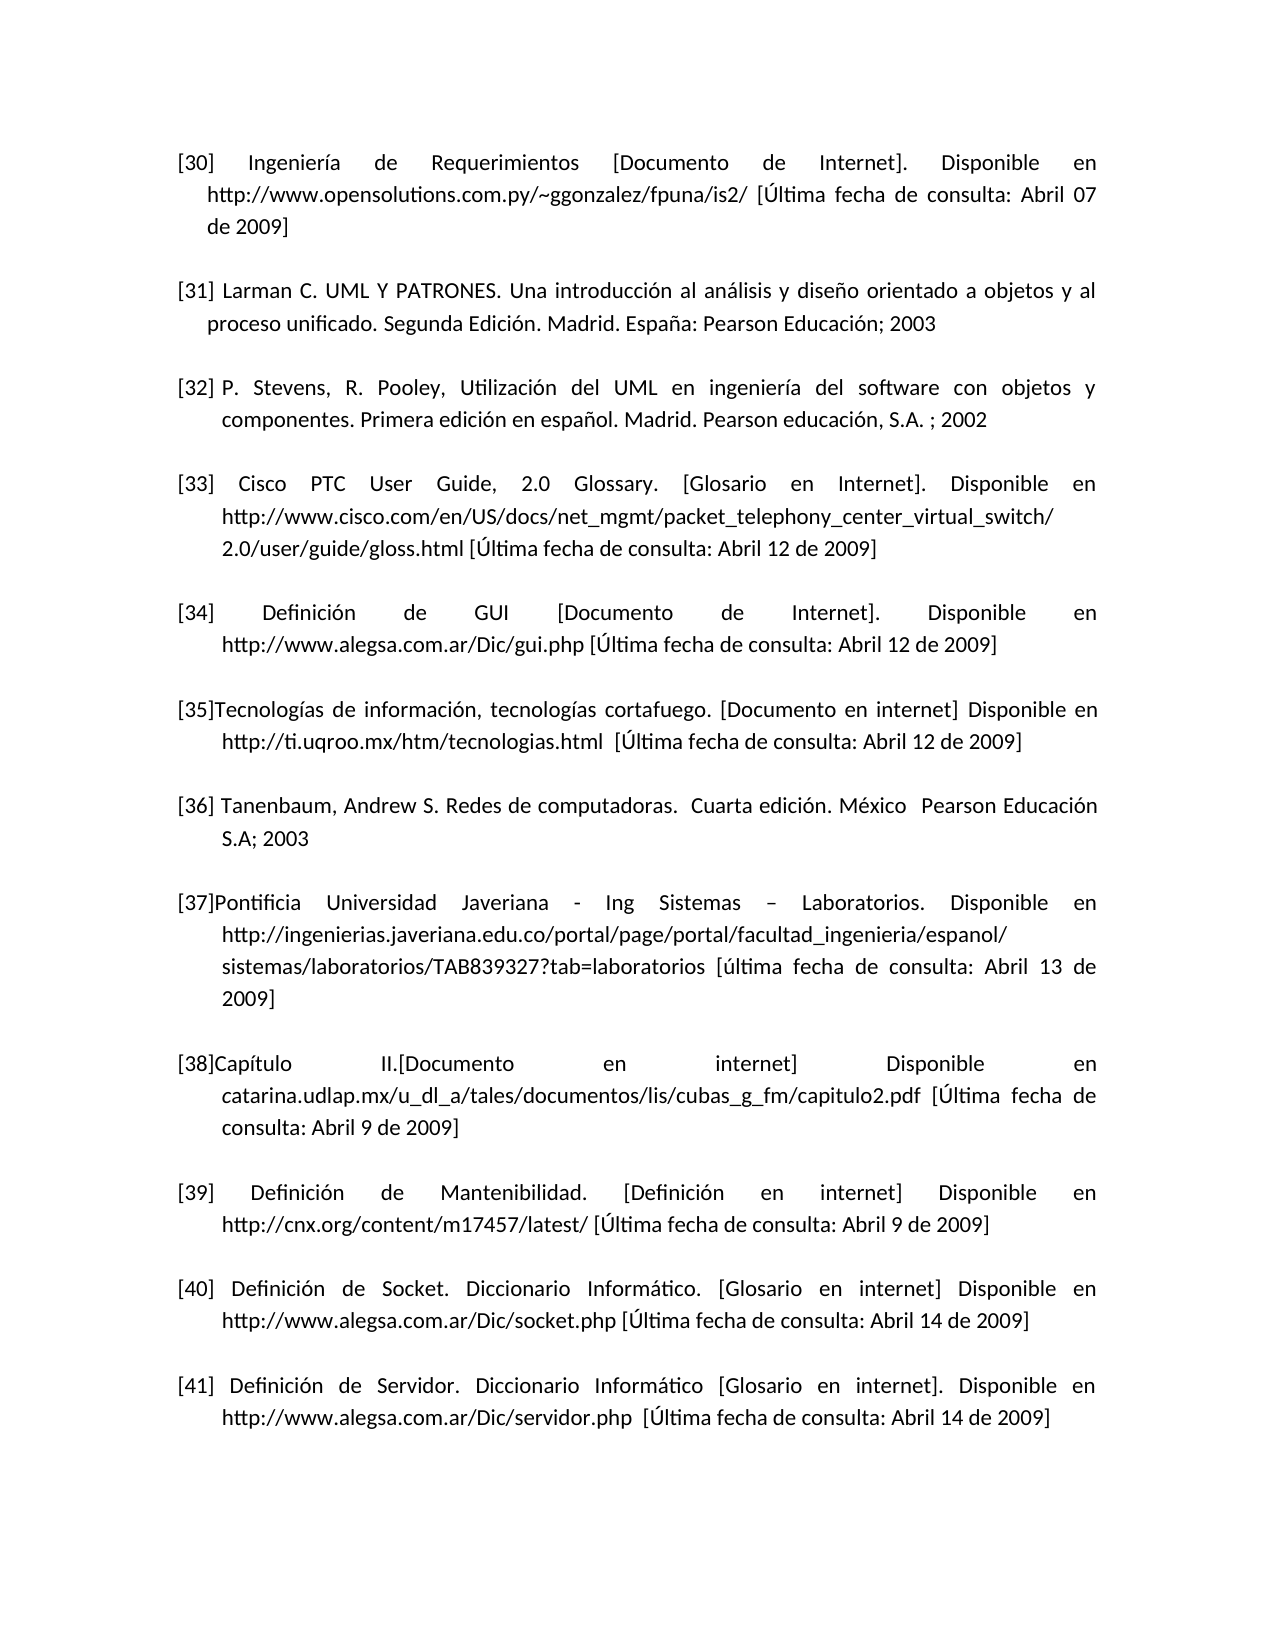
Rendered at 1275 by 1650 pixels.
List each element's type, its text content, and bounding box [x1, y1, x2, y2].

text [40] Definición de Socket. Diccionario Informático. [Glosario en internet] Disponible en http://www.alegsa.com.ar/Dic/socket.php [Última fecha de consulta: Abril 14 de 2009] [177, 1274, 1098, 1334]
text [34] Definición de GUI [Documento de Internet]. Disponible en http://www.alegsa.com.ar/Dic/gui.php [Última fecha de consulta: Abril 12 de 2009] [177, 598, 1098, 658]
text [38]Capítulo II.[Documento en internet] Disponible en catarina.udlap.mx/u_dl_a/tales/documentos/lis/cubas_g_fm/capitulo2.pdf [Última fecha de consulta: Abril 9 de 2009] [177, 1049, 1098, 1141]
text [32] P. Stevens, R. Pooley, Utilización del UML en ingeniería del software con objetos y componentes. Primera edición en español. Madrid. Pearson educación, S.A. ; 2002 [177, 373, 1098, 433]
text [41] Definición de Servidor. Diccionario Informático [Glosario en internet]. Disponible en http://www.alegsa.com.ar/Dic/servidor.php [Última fecha de consulta: Abril 14 de 2009] [177, 1371, 1098, 1431]
text [31] Larman C. UML Y PATRONES. Una introducción al análisis y diseño orientado a objetos y al proceso unificado. Segunda Edición. Madrid. España: Pearson Educación; 2003 [177, 276, 1098, 337]
text [35]Tecnologías de información, tecnologías cortafuego. [Documento en internet] Disponible en http://ti.uqroo.mx/htm/tecnologias.html [Última fecha de consulta: Abril 12 de 2009] [177, 695, 1098, 755]
text [37]Pontificia Universidad Javeriana - Ing Sistemas – Laboratorios. Disponible en http://ingenierias.javeriana.edu.co/portal/page/portal/facultad_ingenieria/espanol/sistemas/laboratorios/TAB839327?tab=laboratorios [última fecha de consulta: Abril 13 de 2009] [177, 888, 1098, 1013]
text [36] Tanenbaum, Andrew S. Redes de computadoras. Cuarta edición. México Pearson Educación S.A; 2003 [177, 791, 1098, 852]
text [30] Ingeniería de Requerimientos [Documento de Internet]. Disponible en http://www.opensolutions.com.py/~ggonzalez/fpuna/is2/ [Última fecha de consulta: Abril 07 de 2009] [177, 148, 1098, 240]
text [39] Definición de Mantenibilidad. [Definición en internet] Disponible en http://cnx.org/content/m17457/latest/ [Última fecha de consulta: Abril 9 de 2009] [177, 1178, 1098, 1238]
text [33] Cisco PTC User Guide, 2.0 Glossary. [Glosario en Internet]. Disponible en http://www.cisco.com/en/US/docs/net_mgmt/packet_telephony_center_virtual_switch/2.0/user/guide/gloss.html [Última fecha de consulta: Abril 12 de 2009] [177, 469, 1098, 562]
